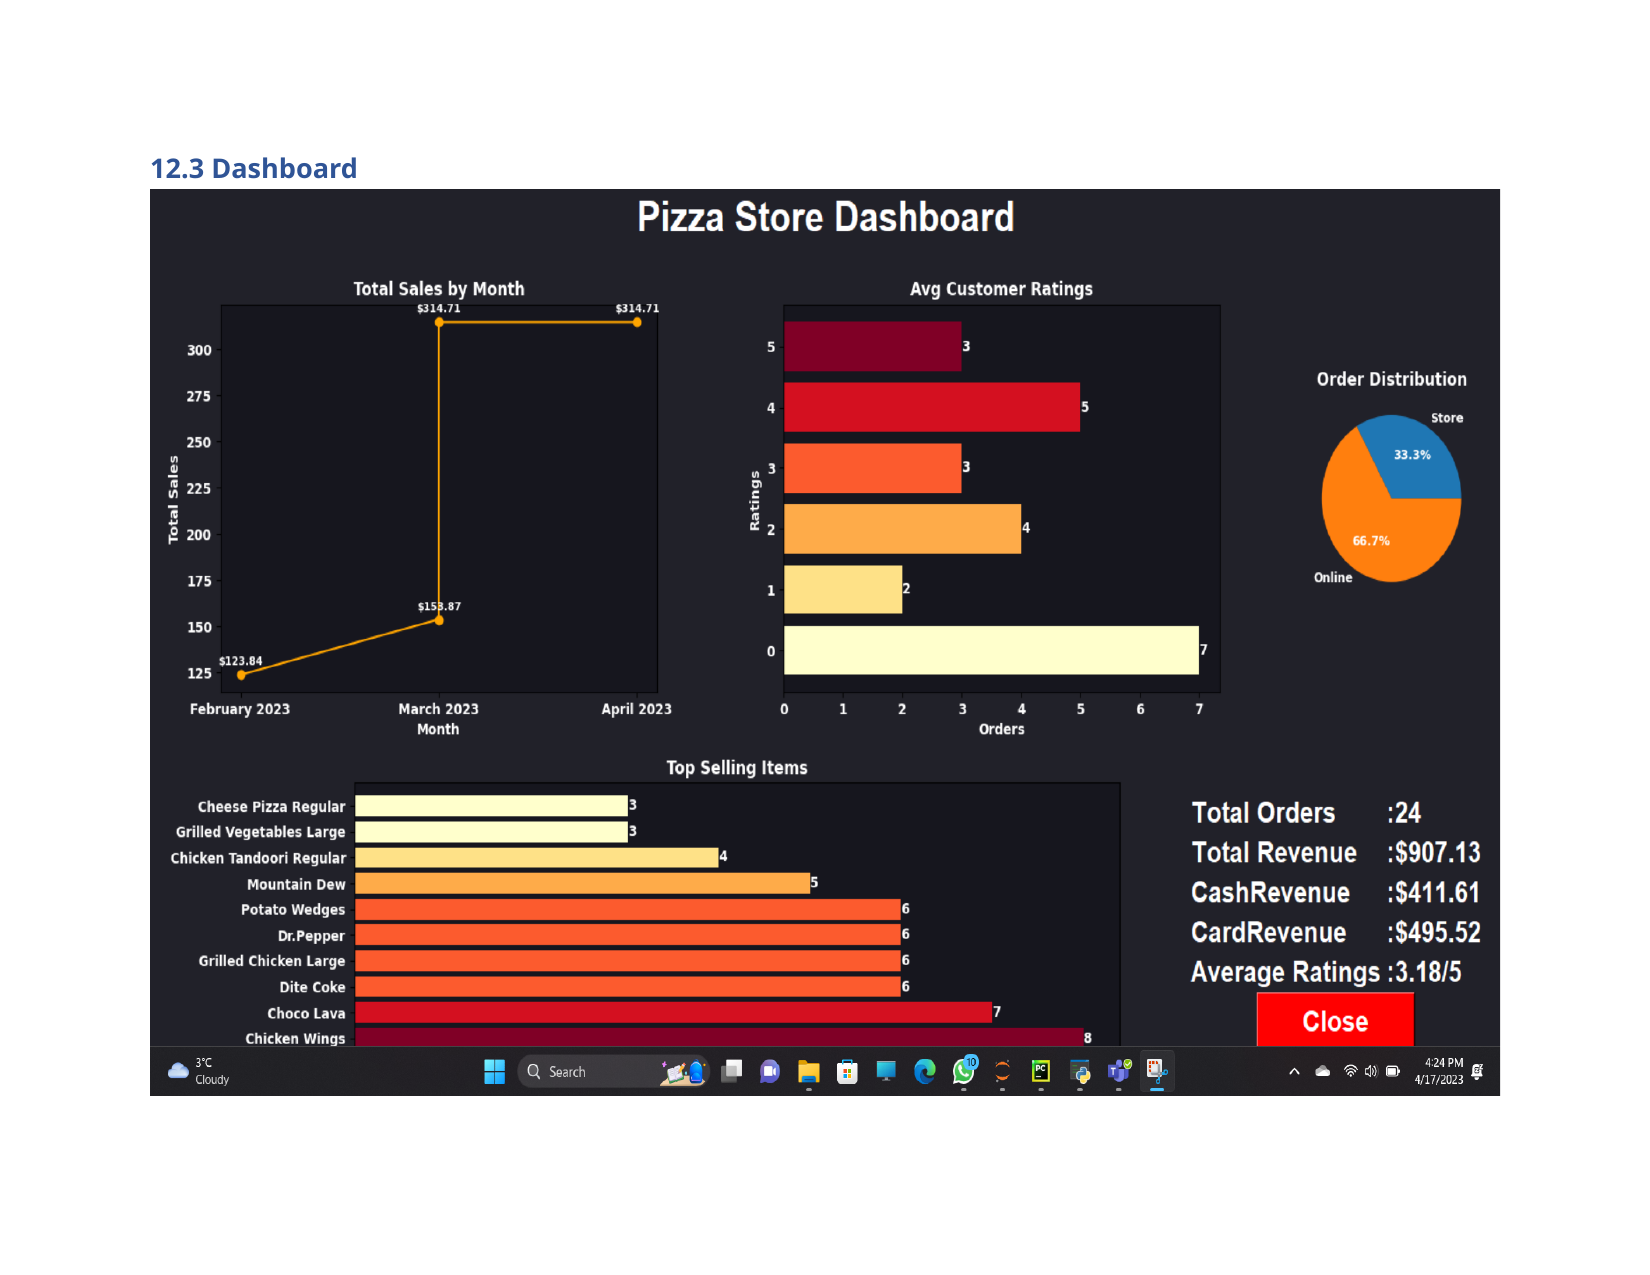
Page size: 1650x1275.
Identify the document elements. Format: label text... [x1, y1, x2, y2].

picture [150, 189, 1500, 1096]
subtitle 12.3 Dashboard [150, 150, 1500, 187]
